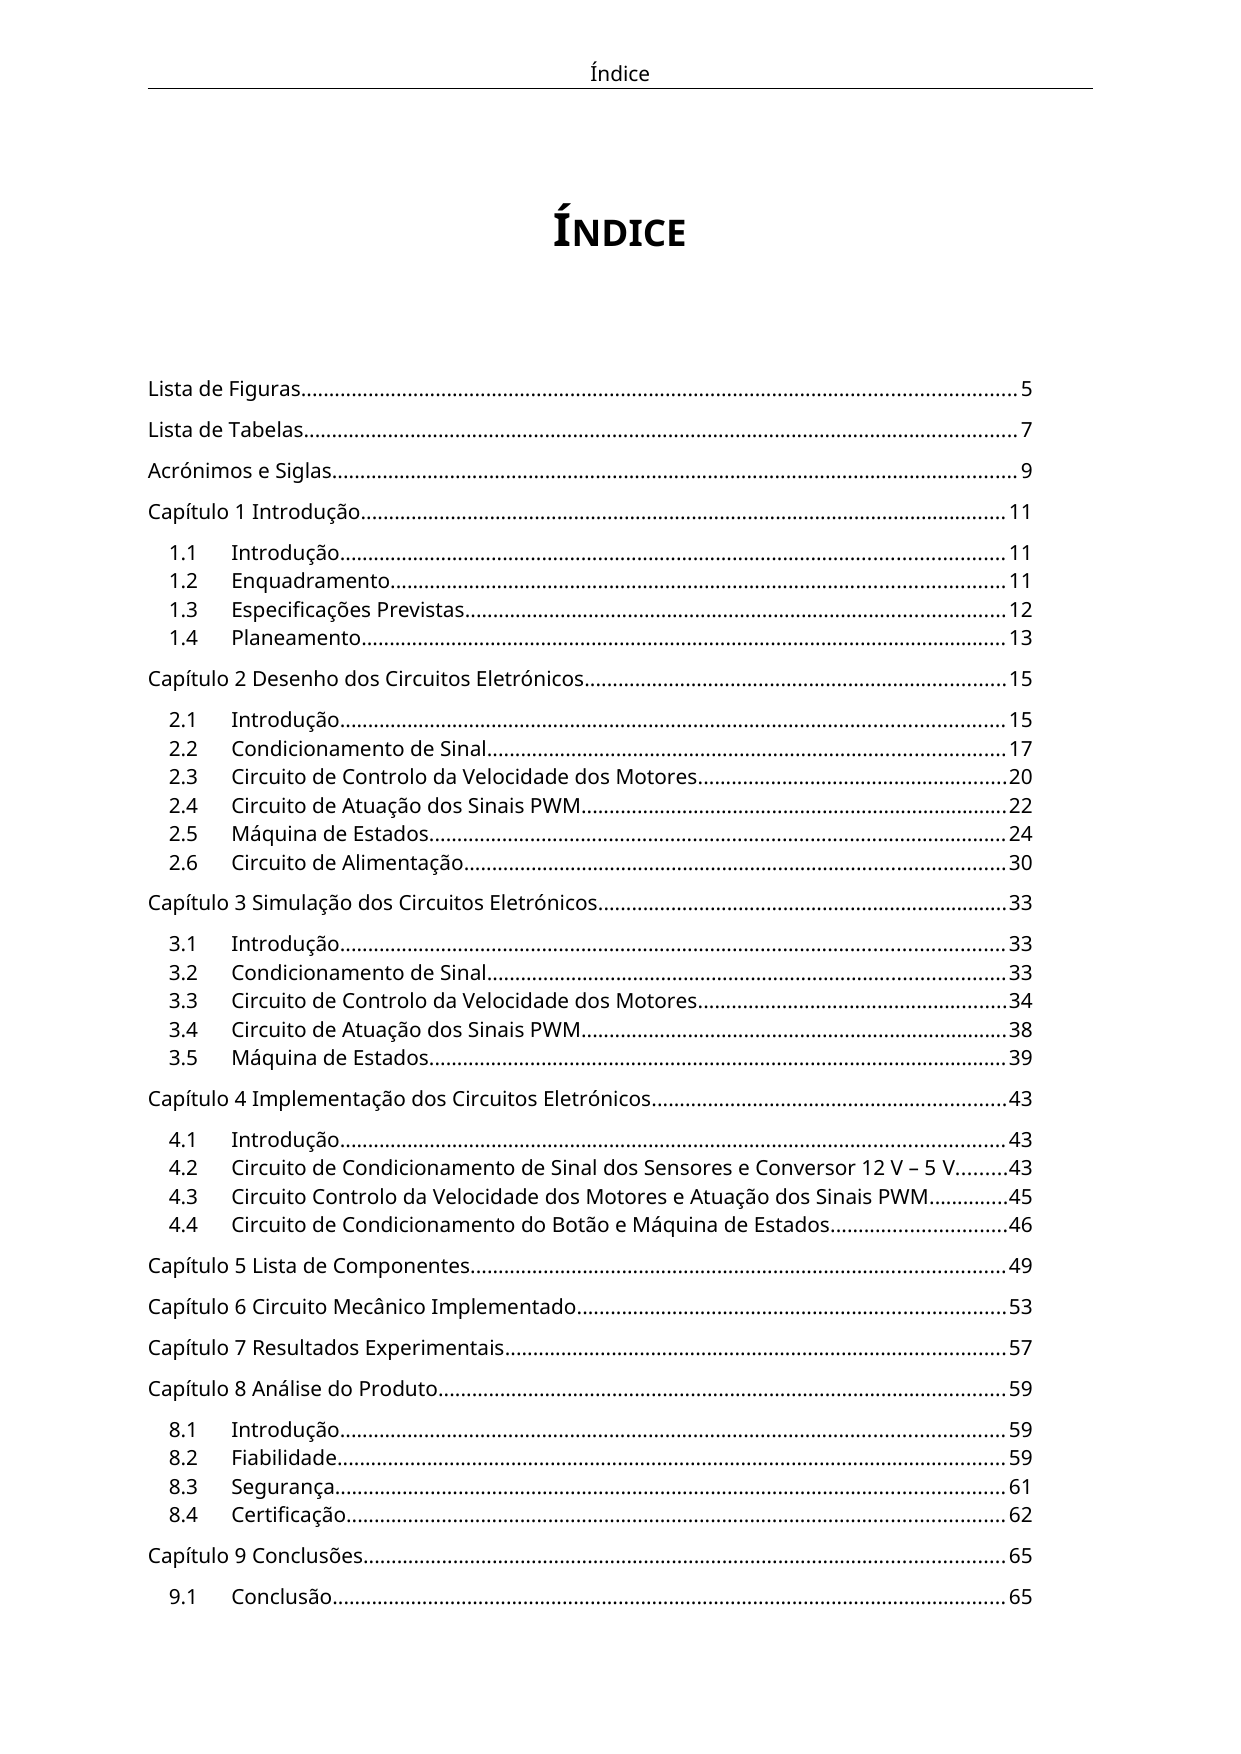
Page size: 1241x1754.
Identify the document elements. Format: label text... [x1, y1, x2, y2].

text 3.3 Circuito de Controlo da Velocidade dos Motores 34 [168, 986, 1092, 1015]
text Capítulo 8 Análise do Produto 59 [148, 1374, 1092, 1403]
text 2.1 Introdução 15 [168, 705, 1092, 734]
text 2.4 Circuito de Atuação dos Sinais PWM 22 [168, 791, 1092, 819]
text 2.5 Máquina de Estados 24 [168, 819, 1092, 848]
text Capítulo 2 Desenho dos Circuitos Eletrónicos 15 [148, 664, 1092, 693]
text 3.5 Máquina de Estados 39 [168, 1043, 1092, 1072]
text 1.4 Planeamento 13 [168, 623, 1092, 652]
text Capítulo 6 Circuito Mecânico Implementado 53 [148, 1292, 1092, 1321]
text 8.2 Fiabilidade 59 [168, 1443, 1092, 1472]
text 4.1 Introdução 43 [168, 1125, 1092, 1153]
text 1.2 Enquadramento 11 [168, 567, 1092, 595]
text 1.3 Especificações Previstas 12 [168, 595, 1092, 623]
text 3.2 Condicionamento de Sinal 33 [168, 958, 1092, 986]
text 1.1 Introdução 11 [168, 538, 1092, 567]
text Acrónimos e Siglas 9 [148, 456, 1092, 485]
text 8.1 Introdução 59 [168, 1415, 1092, 1443]
text 2.3 Circuito de Controlo da Velocidade dos Motores 20 [168, 762, 1092, 791]
text 2.2 Condicionamento de Sinal 17 [168, 734, 1092, 762]
text Capítulo 7 Resultados Experimentais 57 [148, 1333, 1092, 1362]
text 2.6 Circuito de Alimentação 30 [168, 848, 1092, 876]
text 4.4 Circuito de Condicionamento do Botão e Máquina de Estados 46 [168, 1210, 1092, 1239]
text 4.3 Circuito Controlo da Velocidade dos Motores e Atuação dos Sinais PWM 45 [168, 1182, 1092, 1210]
text 8.3 Segurança 61 [168, 1472, 1092, 1500]
text Capítulo 5 Lista de Componentes 49 [148, 1251, 1092, 1280]
text 4.2 Circuito de Condicionamento de Sinal dos Sensores e Conversor 12 V – 5 V 43 [168, 1153, 1092, 1182]
text 8.4 Certificação 62 [168, 1500, 1092, 1529]
text 3.1 Introdução 33 [168, 929, 1092, 958]
text Capítulo 3 Simulação dos Circuitos Eletrónicos 33 [148, 888, 1092, 917]
text Capítulo 1 Introdução 11 [148, 497, 1092, 526]
text Capítulo 9 Conclusões 65 [148, 1541, 1092, 1570]
text Índice [148, 198, 1092, 260]
text 9.1 Conclusão 65 [168, 1582, 1092, 1611]
text Lista de Figuras 5 [148, 374, 1092, 403]
text Capítulo 4 Implementação dos Circuitos Eletrónicos 43 [148, 1084, 1092, 1113]
text Lista de Tabelas 7 [148, 415, 1092, 444]
text 3.4 Circuito de Atuação dos Sinais PWM 38 [168, 1015, 1092, 1043]
